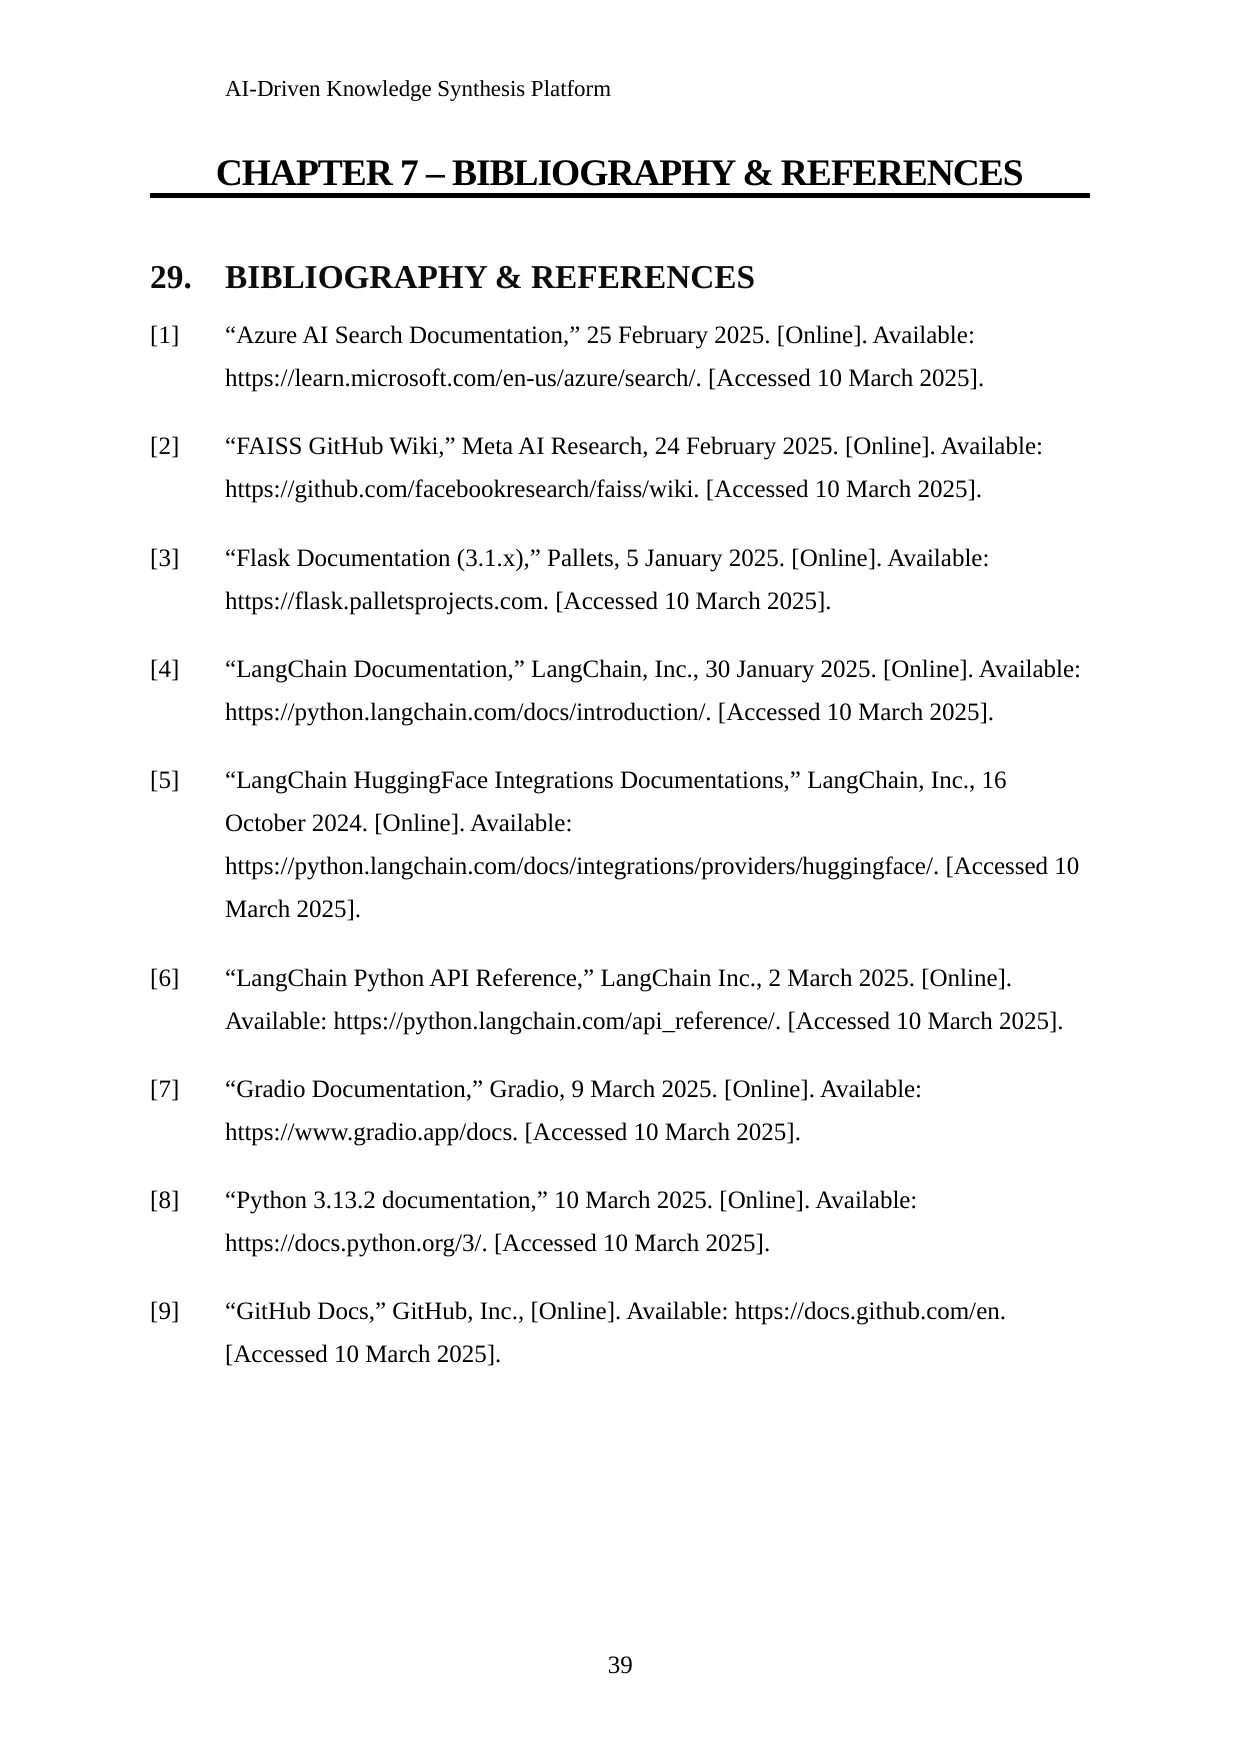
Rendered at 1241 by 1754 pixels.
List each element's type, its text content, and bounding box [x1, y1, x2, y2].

title CHAPTER 7 – BIBLIOGRAPHY & REFERENCES [150, 150, 1090, 193]
text [2] “FAISS GitHub Wiki,” Meta AI Research, 24 February 2025. [Online]. Available: https://github.com/facebookresearch/faiss/wiki. [Accessed 10 March 2025]. [150, 431, 1090, 503]
text [3] “Flask Documentation (3.1.x),” Pallets, 5 January 2025. [Online]. Available: https://flask.palletsprojects.com. [Accessed 10 March 2025]. [150, 543, 1090, 614]
text [6] “LangChain Python API Reference,” LangChain Inc., 2 March 2025. [Online]. Available: https://python.langchain.com/api_reference/. [Accessed 10 March 2025]. [150, 963, 1090, 1034]
text [1] “Azure AI Search Documentation,” 25 February 2025. [Online]. Available: https://learn.microsoft.com/en-us/azure/search/. [Accessed 10 March 2025]. [150, 320, 1090, 392]
text [4] “LangChain Documentation,” LangChain, Inc., 30 January 2025. [Online]. Available: https://python.langchain.com/docs/introduction/. [Accessed 10 March 2025]. [150, 654, 1090, 726]
text [9] “GitHub Docs,” GitHub, Inc., [Online]. Available: https://docs.github.com/en. [Accessed 10 March 2025]. [150, 1296, 1090, 1368]
text [5] “LangChain HuggingFace Integrations Documentations,” LangChain, Inc., 16 October 2024. [Online]. Available: https://python.langchain.com/docs/integrations/providers/huggingface/. [Accessed 10 March 2025]. [150, 765, 1090, 923]
text [8] “Python 3.13.2 documentation,” 10 March 2025. [Online]. Available: https://docs.python.org/3/. [Accessed 10 March 2025]. [150, 1185, 1090, 1257]
subtitle BIBLIOGRAPHY & REFERENCES [150, 257, 1090, 295]
text [7] “Gradio Documentation,” Gradio, 9 March 2025. [Online]. Available: https://www.gradio.app/docs. [Accessed 10 March 2025]. [150, 1074, 1090, 1146]
